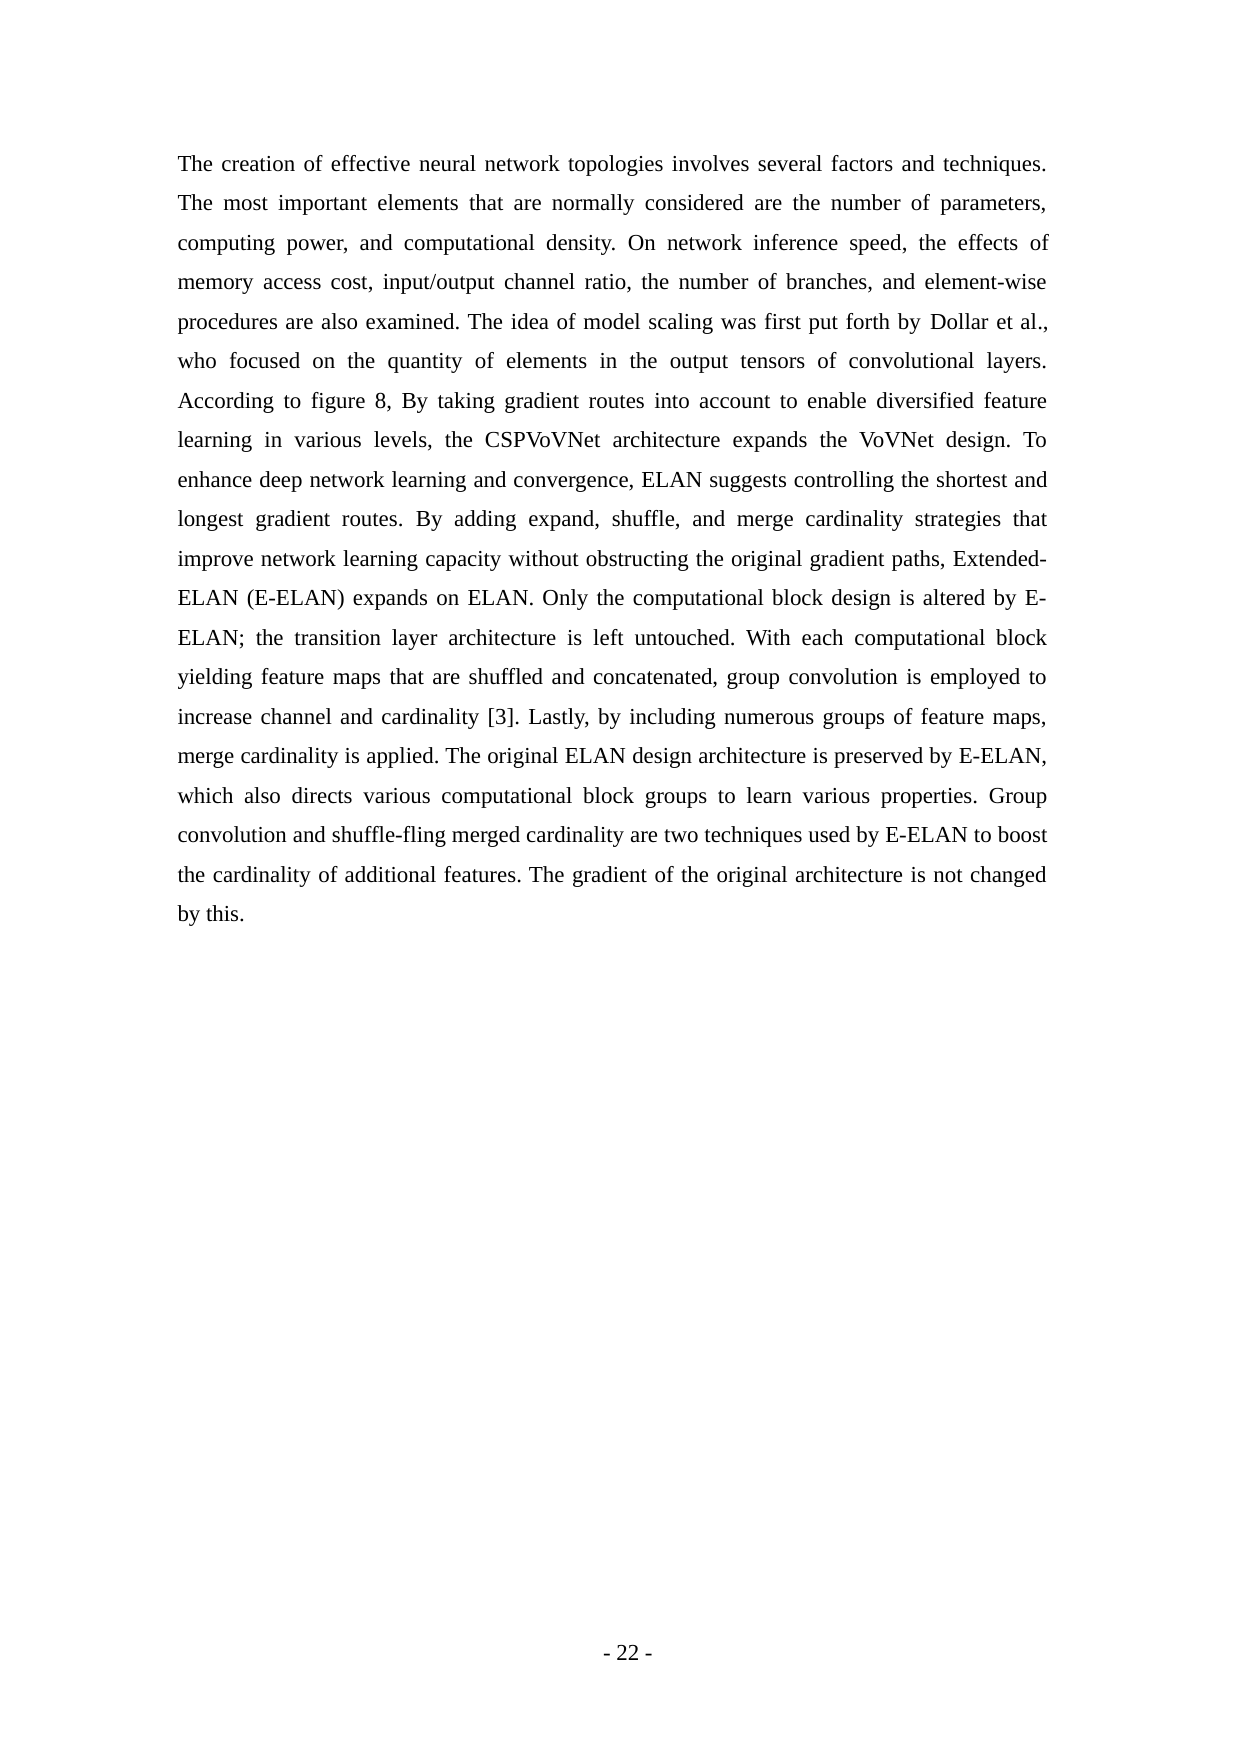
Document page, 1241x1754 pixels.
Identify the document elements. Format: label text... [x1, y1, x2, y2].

text The creation of effective neural network topologies involves several factors and techniques. The most important elements that are normally considered are the number of parameters, computing power, and computational density. On network inference speed, the effects of memory access cost, input/output channel ratio, the number of branches, and element-wise procedures are also examined. The idea of model scaling was first put forth by Dollar et al., who focused on the quantity of elements in the output tensors of convolutional layers. According to figure 8, By taking gradient routes into account to enable diversified feature learning in various levels, the CSPVoVNet architecture expands the VoVNet design. To enhance deep network learning and convergence, ELAN suggests controlling the shortest and longest gradient routes. By adding expand, shuffle, and merge cardinality strategies that improve network learning capacity without obstructing the original gradient paths, Extended-ELAN (E-ELAN) expands on ELAN. Only the computational block design is altered by E-ELAN; the transition layer architecture is left untouched. With each computational block yielding feature maps that are shuffled and concatenated, group convolution is employed to increase channel and cardinality [3]. Lastly, by including numerous groups of feature maps, merge cardinality is applied. The original ELAN design architecture is preserved by E-ELAN, which also directs various computational block groups to learn various properties. Group convolution and shuffle-fling merged cardinality are two techniques used by E-ELAN to boost the cardinality of additional features. The gradient of the original architecture is not changed by this. [177, 150, 1048, 926]
